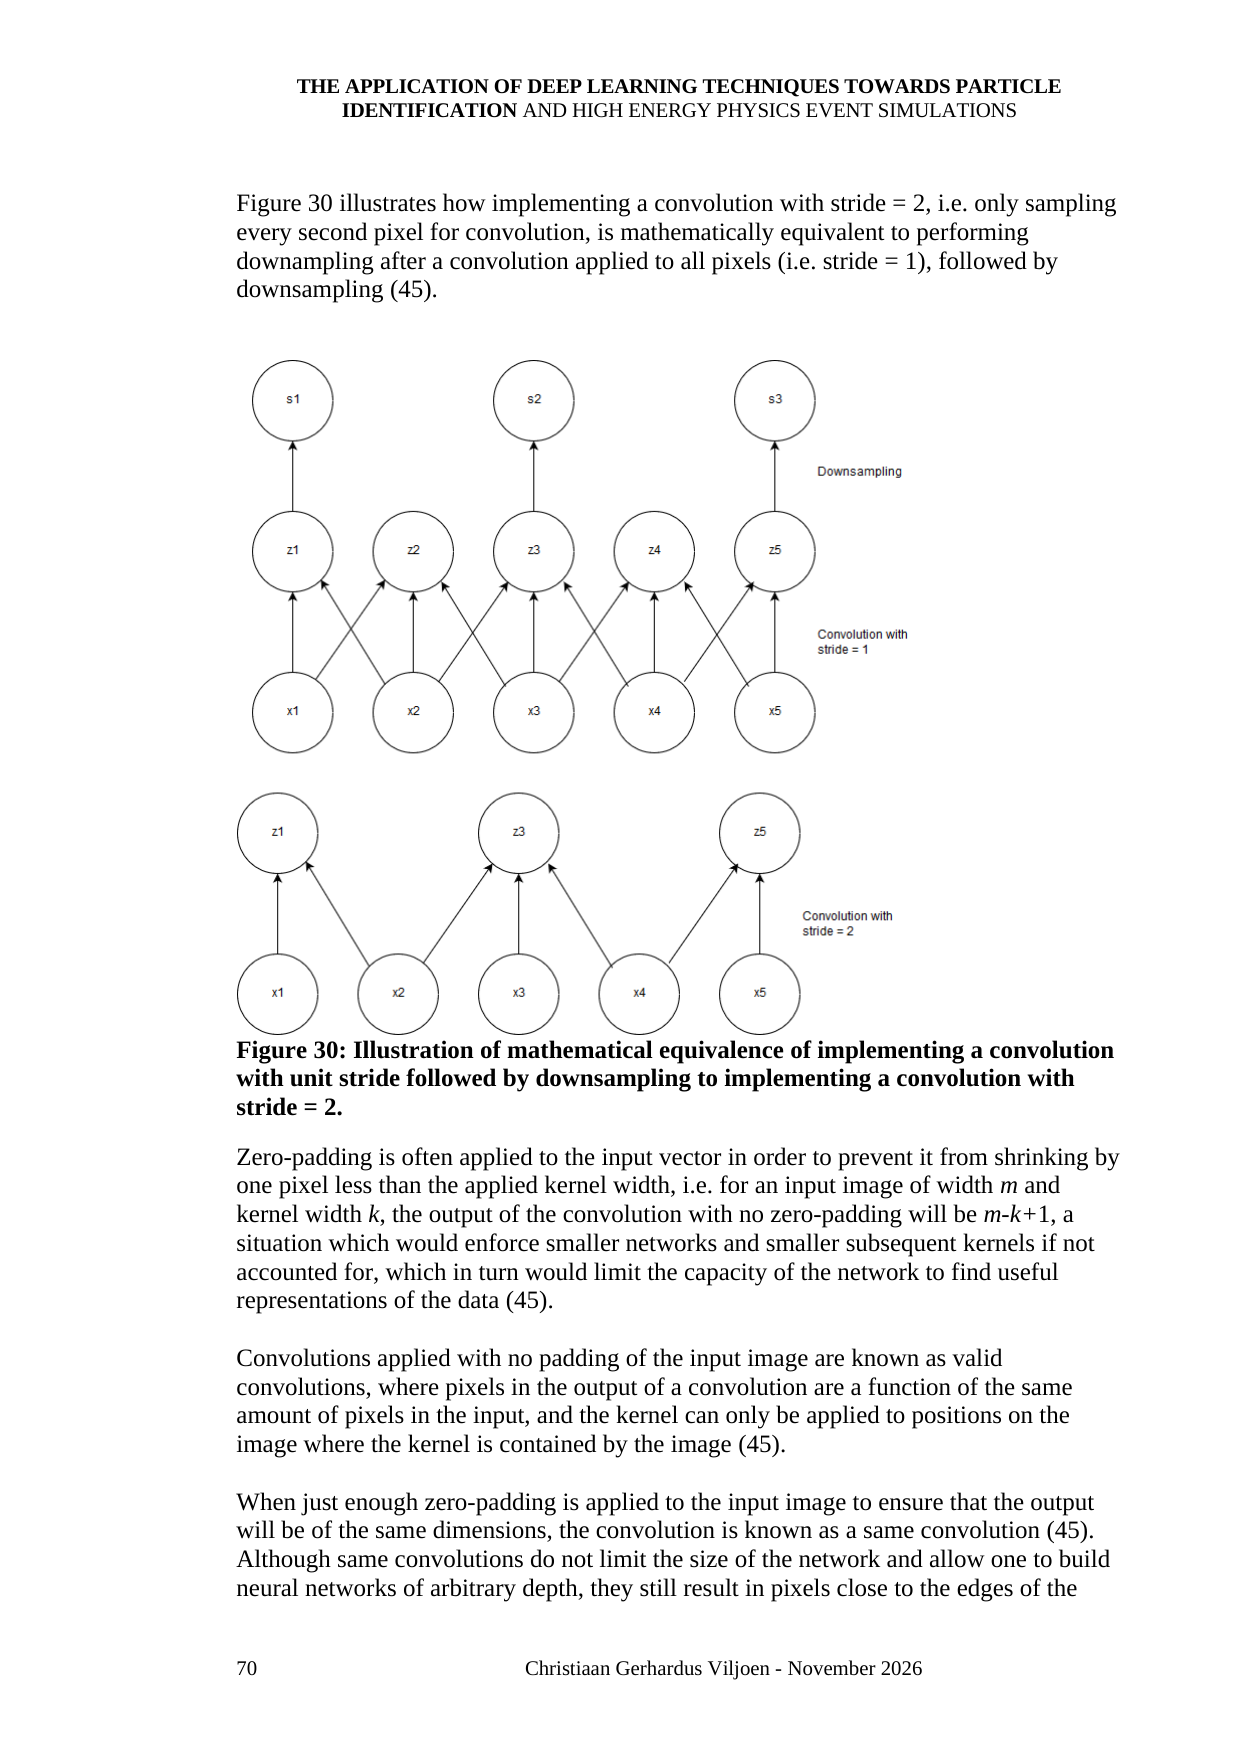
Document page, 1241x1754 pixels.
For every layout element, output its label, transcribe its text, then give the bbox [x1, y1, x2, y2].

text Zero-padding is often applied to the input vector in order to prevent it from shrinking by one pixel less than the applied kernel width, i.e. for an input image of width m and kernel width k, the output of the convolution with no zero-padding will be m-k+1, a situation which would enforce smaller networks and smaller subsequent kernels if not accounted for, which in turn would limit the capacity of the network to find useful representations of the data . [236, 1142, 1122, 1314]
text Convolutions applied with no padding of the input image are known as valid convolutions, where pixels in the output of a convolution are a function of the same amount of pixels in the input, and the kernel can only be applied to positions on the image where the kernel is contained by the image . [236, 1343, 1122, 1458]
text Figure 30 illustrates how implementing a convolution with stride = 2, i.e. only sampling every second pixel for convolution, is mathematically equivalent to performing downampling after a convolution applied to all pixels (i.e. stride = 1), followed by downsampling . [236, 188, 1122, 303]
picture [236, 360, 927, 1035]
text Figure 30: Illustration of mathematical equivalence of implementing a convolution with unit stride followed by downsampling to implementing a convolution with stride = 2. [236, 1035, 1122, 1121]
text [236, 1487, 1122, 1602]
